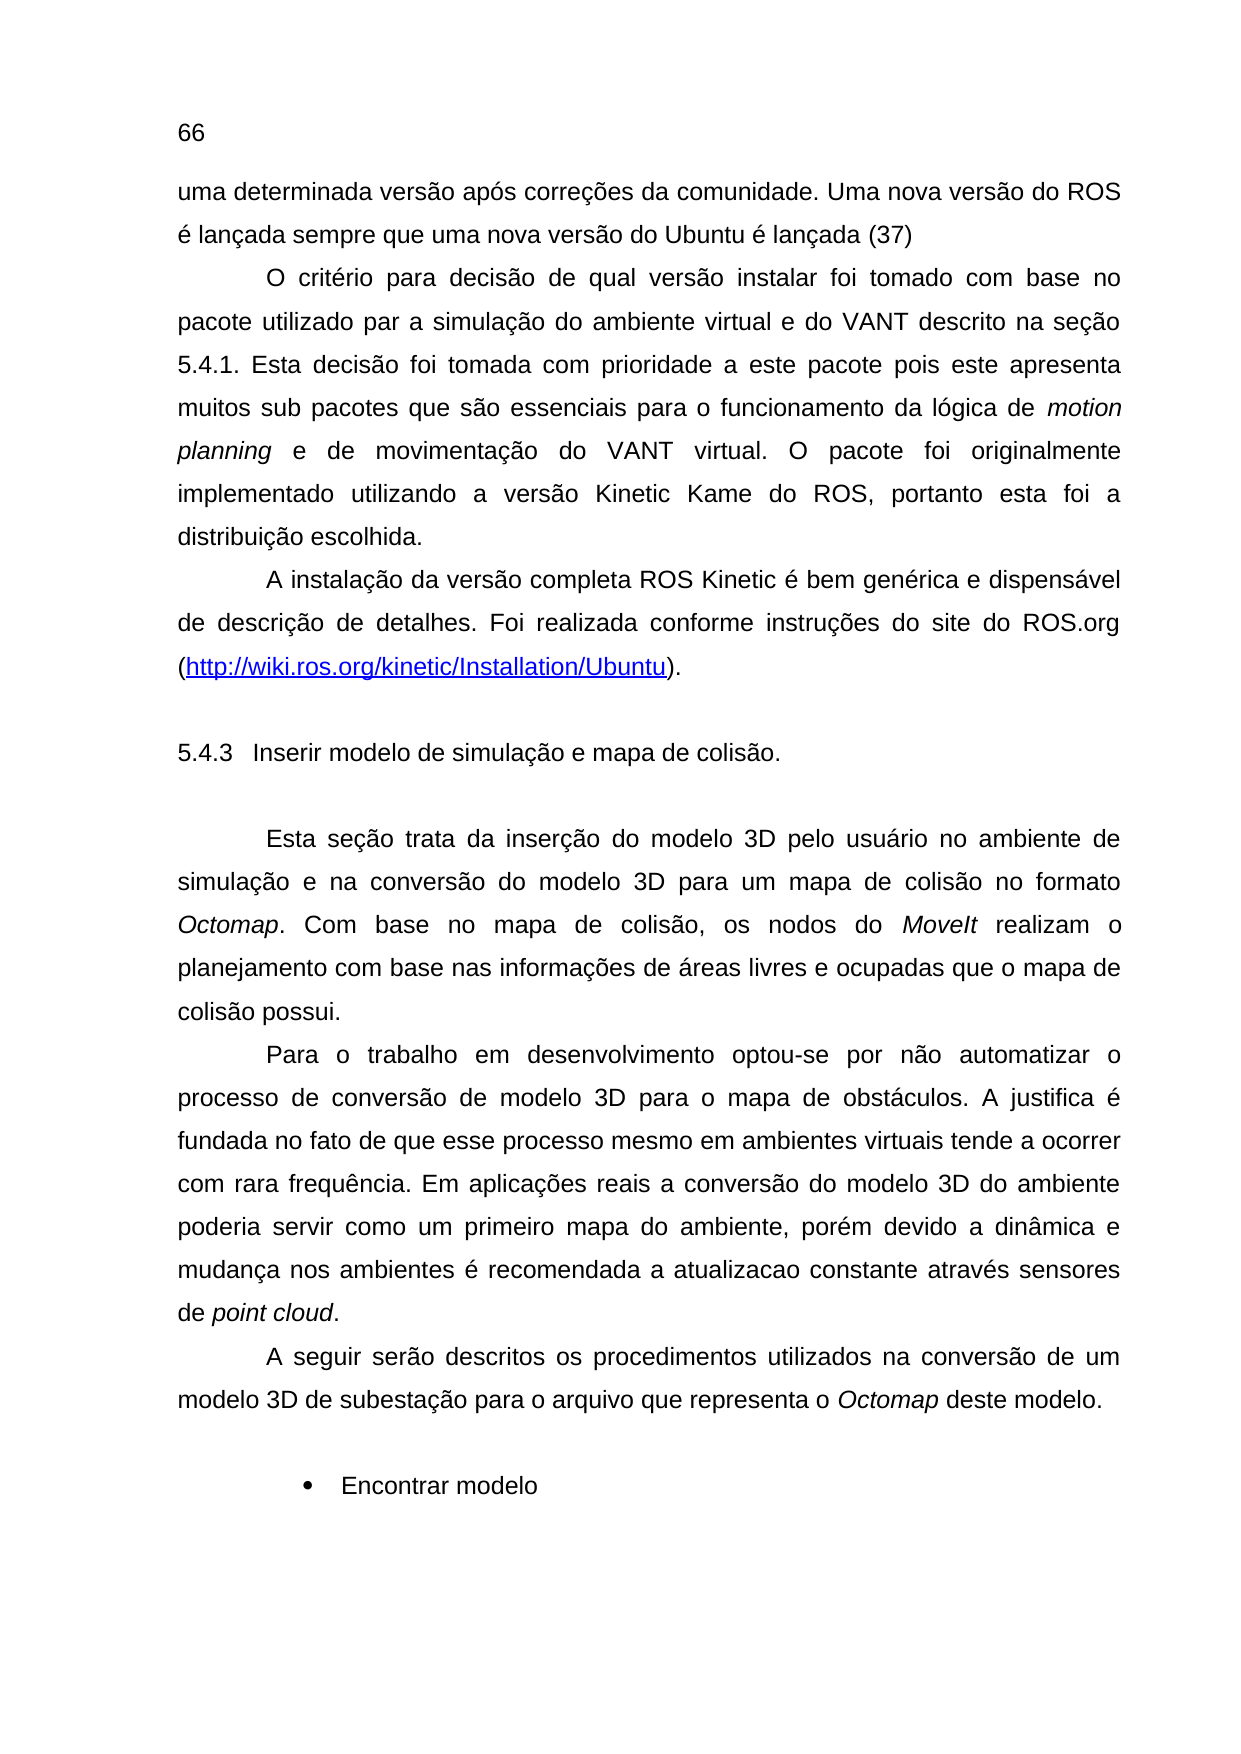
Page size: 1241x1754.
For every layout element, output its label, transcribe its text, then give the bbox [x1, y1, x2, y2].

list Encontrar modelo [303, 1471, 1122, 1500]
text Para o trabalho em desenvolvimento optou-se por não automatizar o processo de conversão de modelo 3D para o mapa de obstáculos. A justifica é fundada no fato de que esse processo mesmo em ambientes virtuais tende a ocorrer com rara frequência. Em aplicações reais a conversão do modelo 3D do ambiente poderia servir como um primeiro mapa do ambiente, porém devido a dinâmica e mudança nos ambientes é recomendada a atualizacao constante através sensores de point cloud. [177, 1040, 1122, 1327]
list Inserir modelo de simulação e mapa de colisão. [177, 738, 1122, 767]
text A seguir serão descritos os procedimentos utilizados na conversão de um modelo 3D de subestação para o arquivo que representa o Octomap deste modelo. [177, 1342, 1122, 1413]
text A instalação da versão completa ROS Kinetic é bem genérica e dispensável de descrição de detalhes. Foi realizada conforme instruções do site do ROS.org (http://wiki.ros.org/kinetic/Installation/Ubuntu). [177, 565, 1122, 680]
text Esta seção trata da inserção do modelo 3D pelo usuário no ambiente de simulação e na conversão do modelo 3D para um mapa de colisão no formato Octomap. Com base no mapa de colisão, os nodos do MoveIt realizam o planejamento com base nas informações de áreas livres e ocupadas que o mapa de colisão possui. [177, 824, 1122, 1025]
text O critério para decisão de qual versão instalar foi tomado com base no pacote utilizado par a simulação do ambiente virtual e do VANT descrito na seção 5.4.1. Esta decisão foi tomada com prioridade a este pacote pois este apresenta muitos sub pacotes que são essenciais para o funcionamento da lógica de motion planning e de movimentação do VANT virtual. O pacote foi originalmente implementado utilizando a versão Kinetic Kame do ROS, portanto esta foi a distribuição escolhida. [177, 263, 1122, 551]
